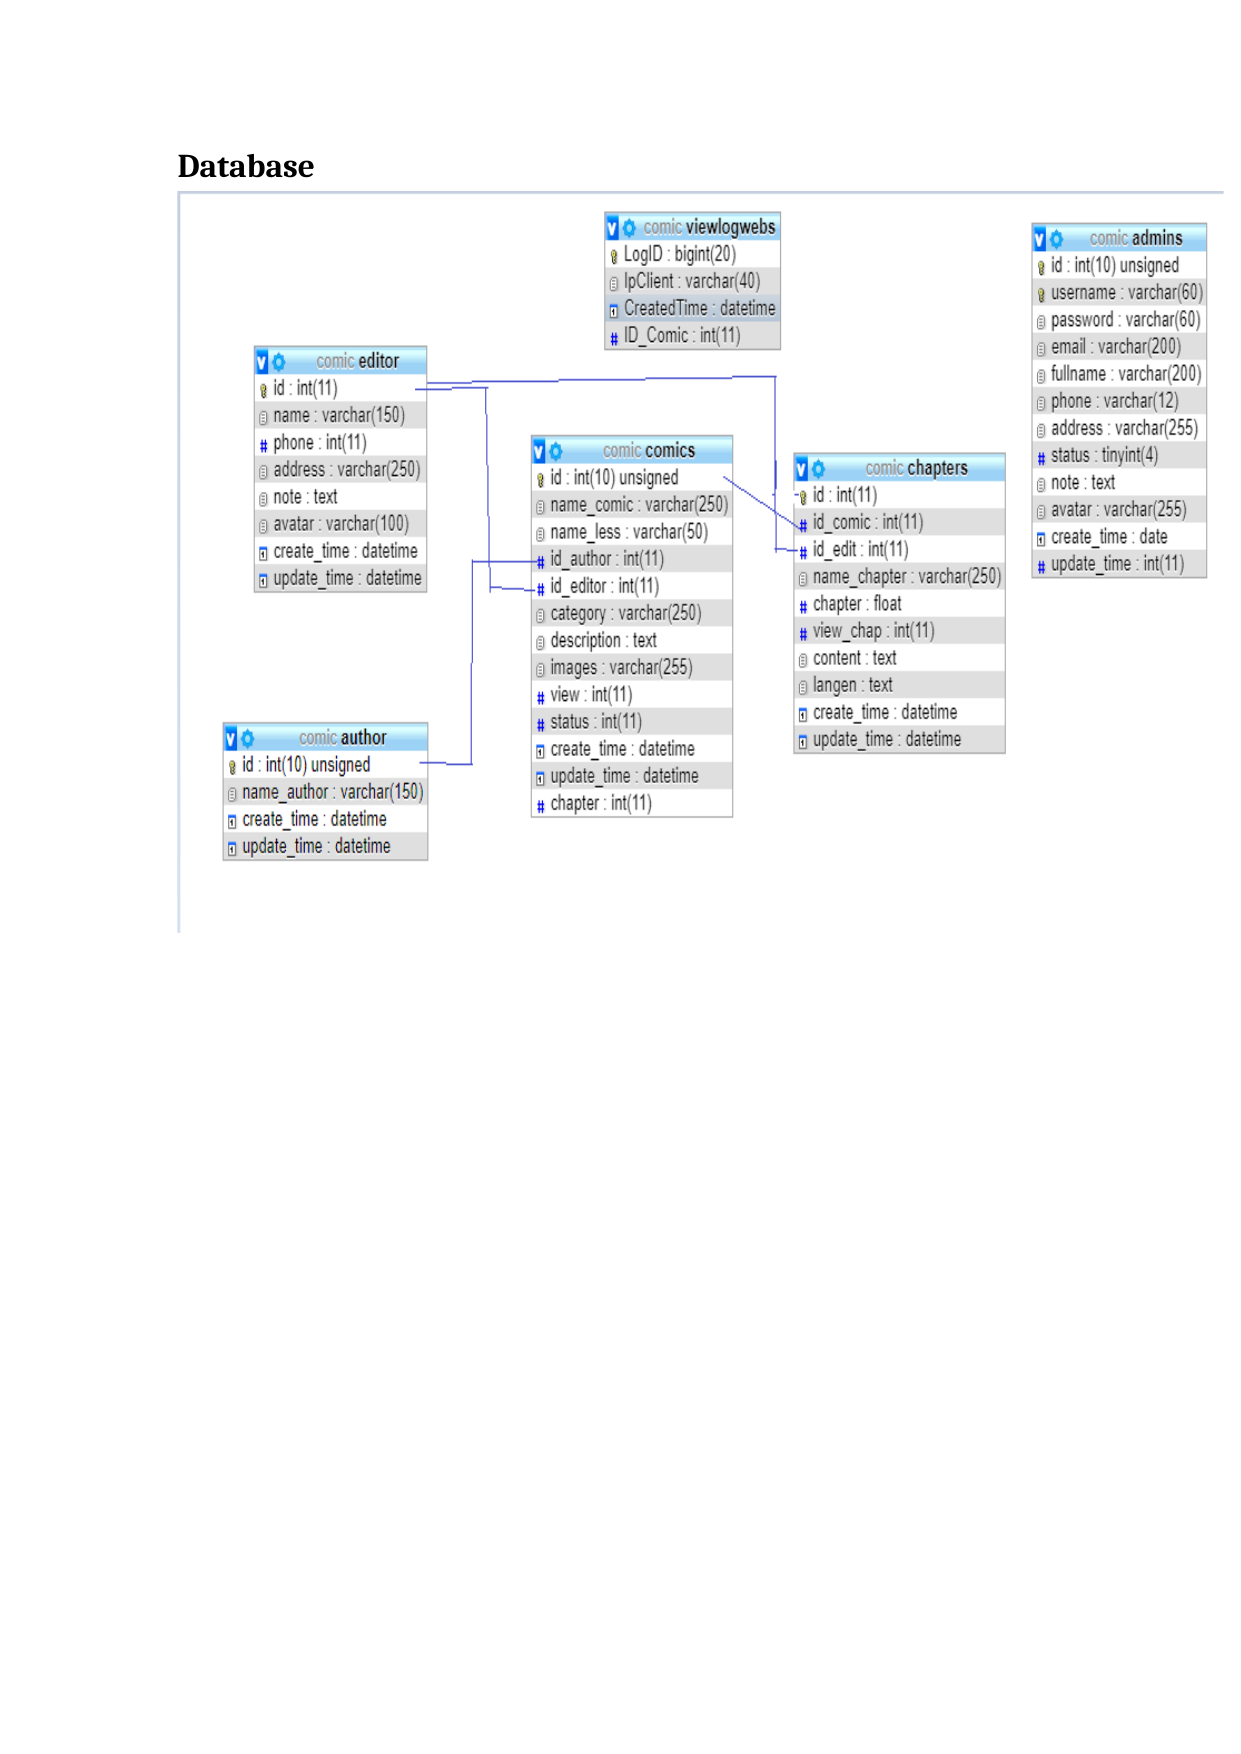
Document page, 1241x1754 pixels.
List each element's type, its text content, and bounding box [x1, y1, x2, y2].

subtitle Database [177, 148, 1122, 186]
picture [177, 191, 1224, 933]
